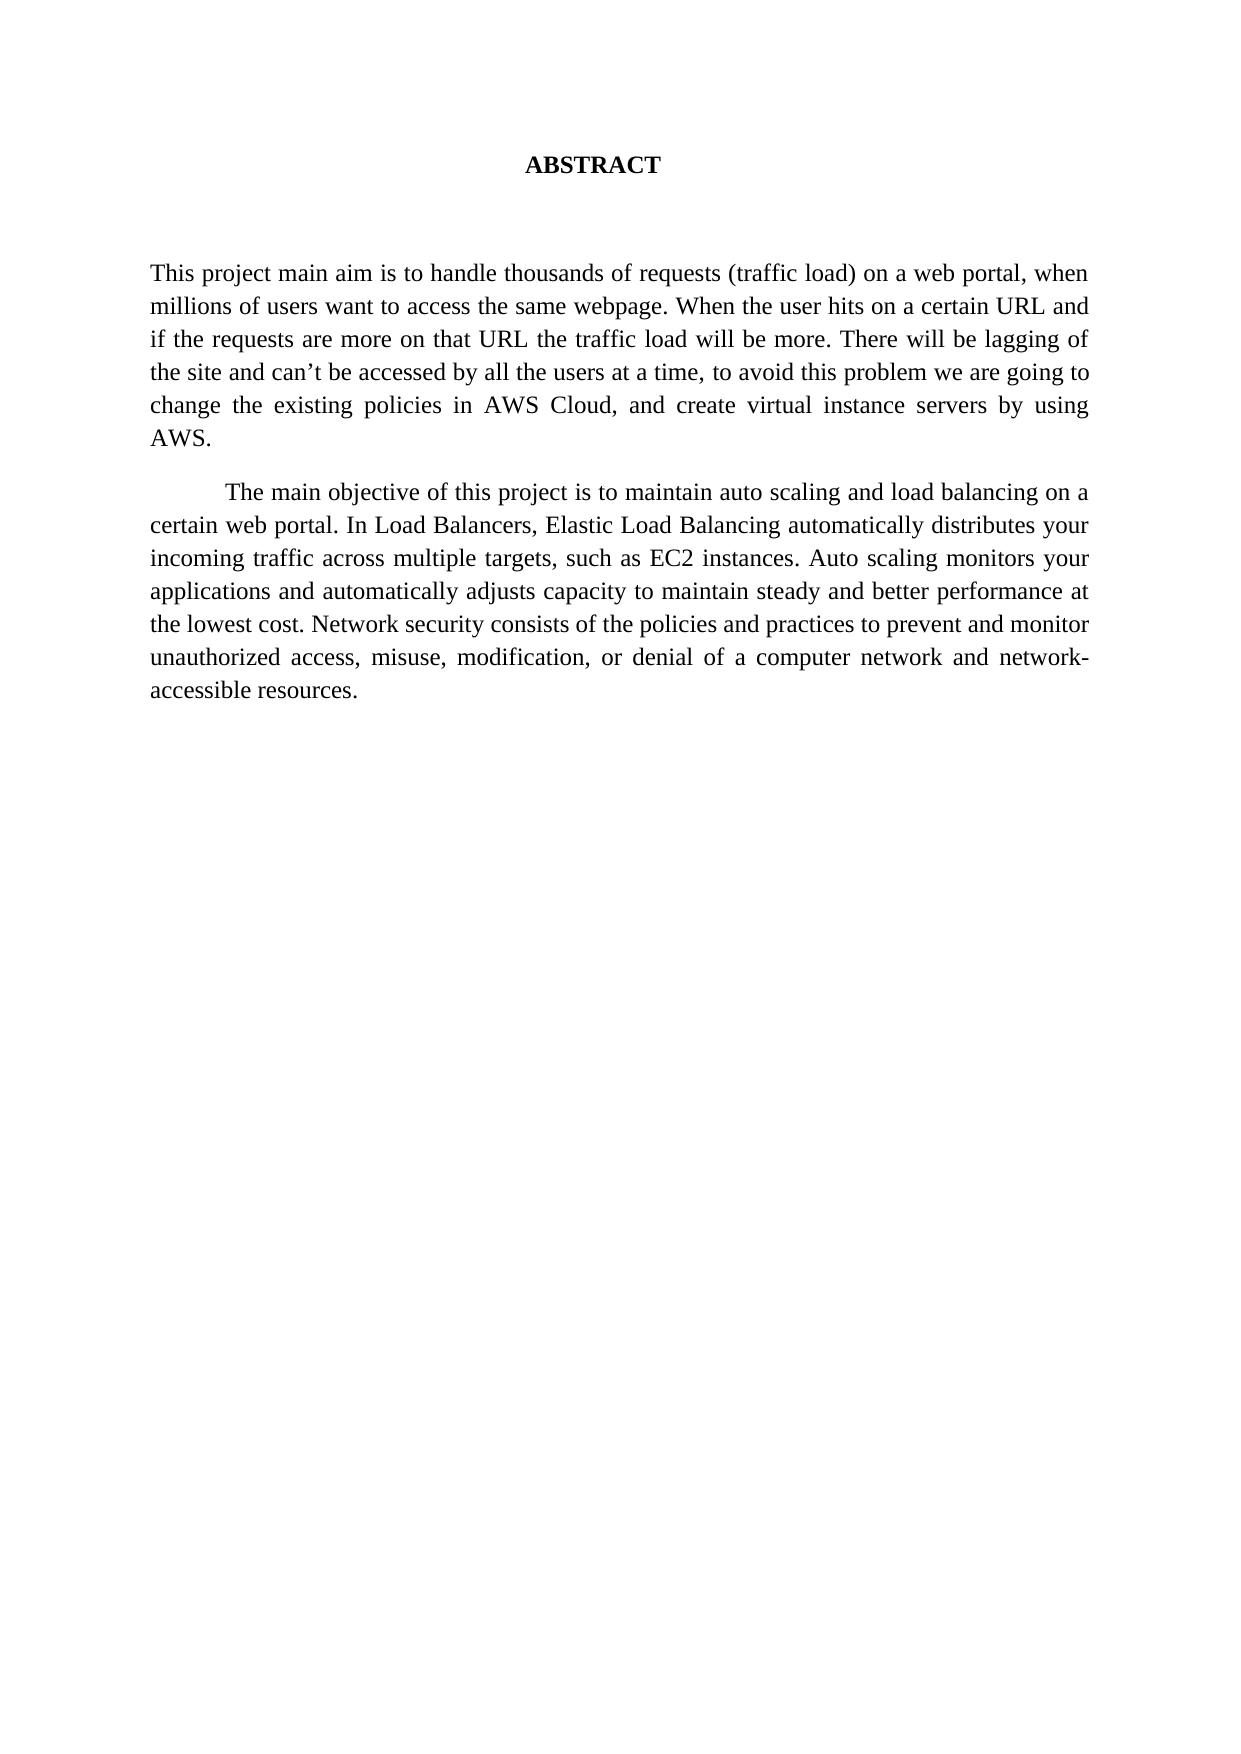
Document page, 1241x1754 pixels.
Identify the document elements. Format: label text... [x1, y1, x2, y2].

text This project main aim is to handle thousands of requests (traffic load) on a web portal, when millions of users want to access the same webpage. When the user hits on a certain URL and if the requests are more on that URL the traffic load will be more. There will be lagging of the site and can’t be accessed by all the users at a time, to avoid this problem we are going to change the existing policies in AWS Cloud, and create virtual instance servers by using AWS. [150, 258, 1090, 452]
text The main objective of this project is to maintain auto scaling and load balancing on a certain web portal. In Load Balancers, Elastic Load Balancing automatically distributes your incoming traffic across multiple targets, such as EC2 instances. Auto scaling monitors your applications and automatically adjusts capacity to maintain steady and better performance at the lowest cost. Network security consists of the policies and practices to prevent and monitor unauthorized access, misuse, modification, or denial of a computer network and network-accessible resources. [150, 477, 1090, 703]
text ABSTRACT [450, 150, 1090, 179]
